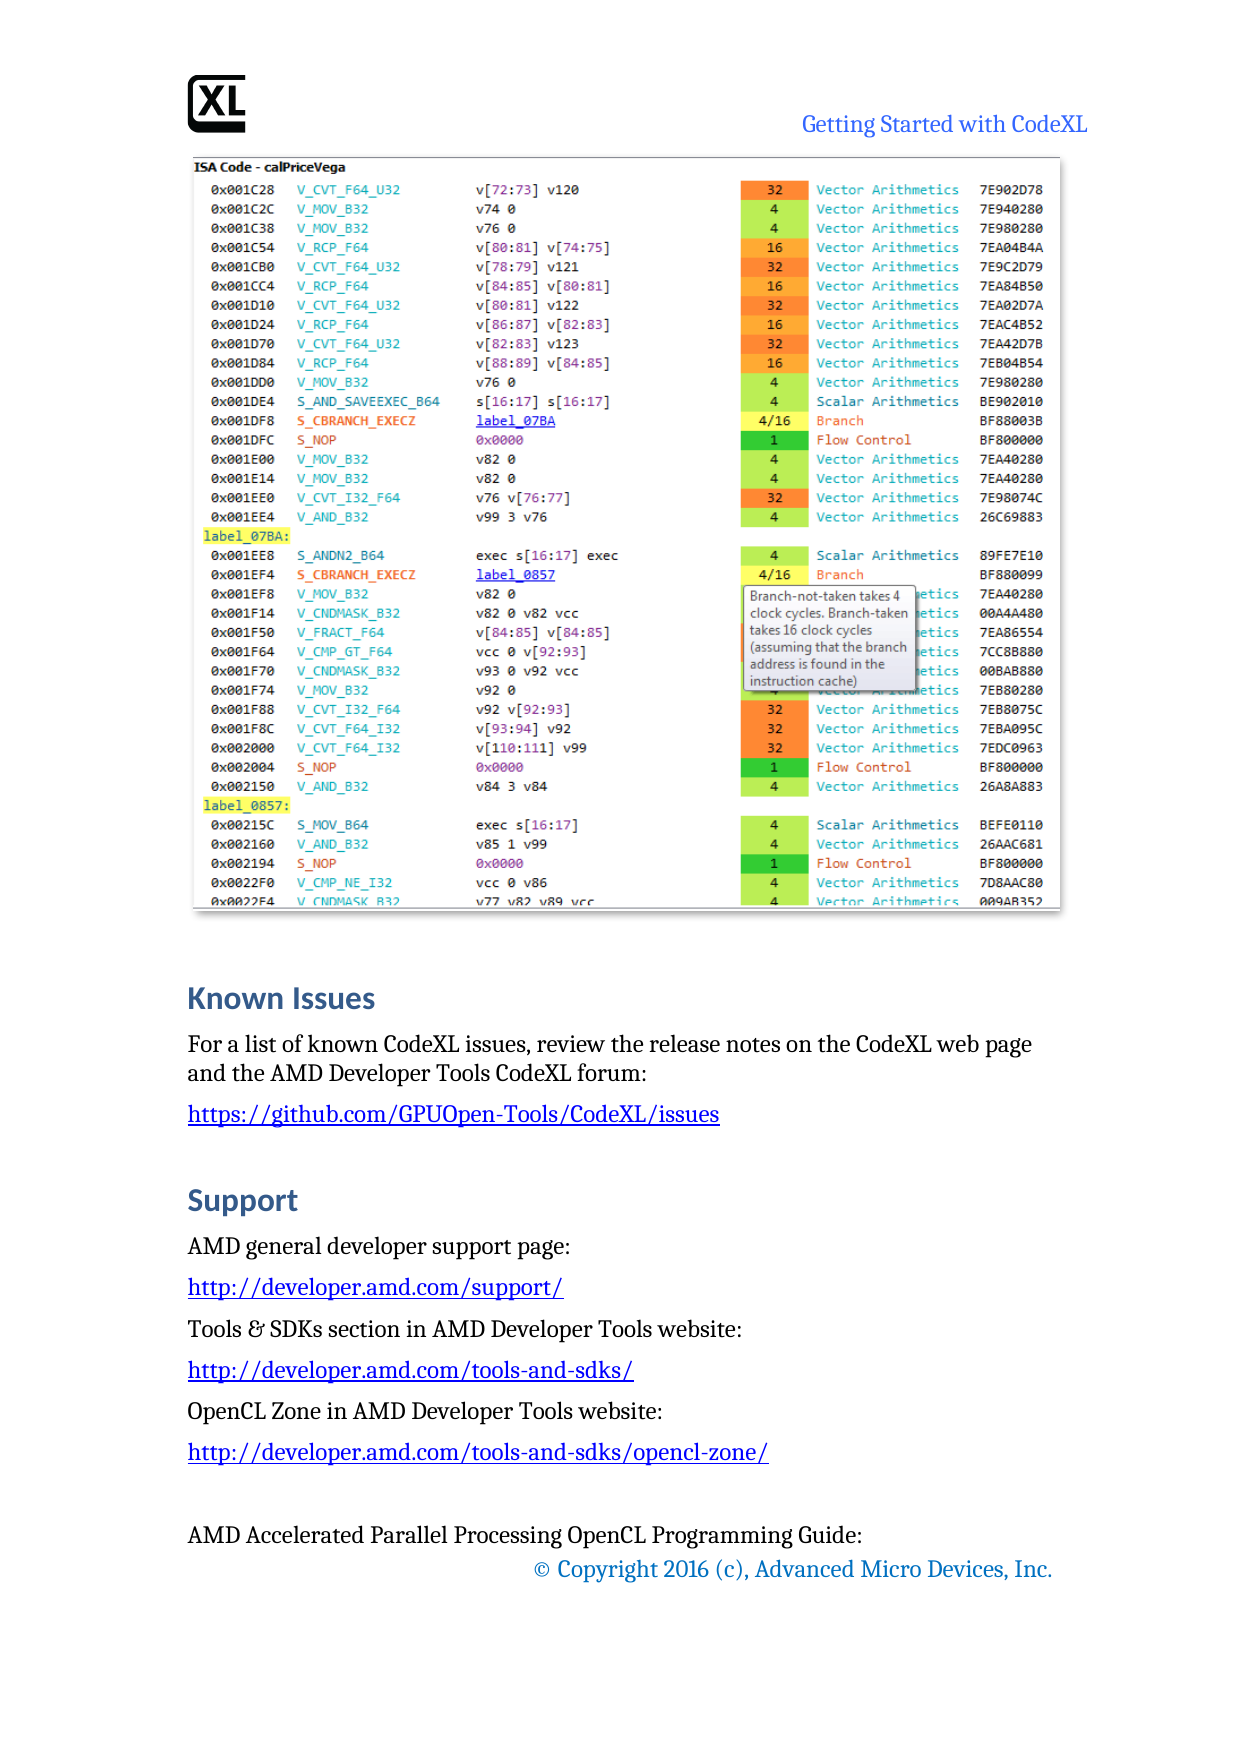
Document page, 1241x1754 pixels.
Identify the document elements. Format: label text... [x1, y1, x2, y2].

text OpenCL Zone in AMD Developer Tools website: [187, 1397, 1053, 1426]
text Tools & SDKs section in AMD Developer Tools website: [187, 1314, 1053, 1343]
picture [193, 157, 1060, 911]
subtitle Known Issues [187, 977, 1053, 1017]
text http://developer.amd.com/support/ [187, 1273, 1053, 1302]
subtitle Support [187, 1179, 1053, 1219]
text AMD Accelerated Parallel Processing OpenCL Programming Guide: [187, 1521, 1053, 1549]
text AMD general developer support page: [187, 1232, 1053, 1261]
text https://github.com/GPUOpen-Tools/CodeXL/issues [187, 1100, 1053, 1129]
text http://developer.amd.com/tools-and-sdks/opencl-zone/ [187, 1438, 1053, 1467]
text http://developer.amd.com/tools-and-sdks/ [187, 1356, 1053, 1384]
picture [187, 75, 246, 133]
text For a list of known CodeXL issues, review the release notes on the CodeXL web page and the AMD Developer Tools CodeXL forum: [187, 1030, 1053, 1087]
